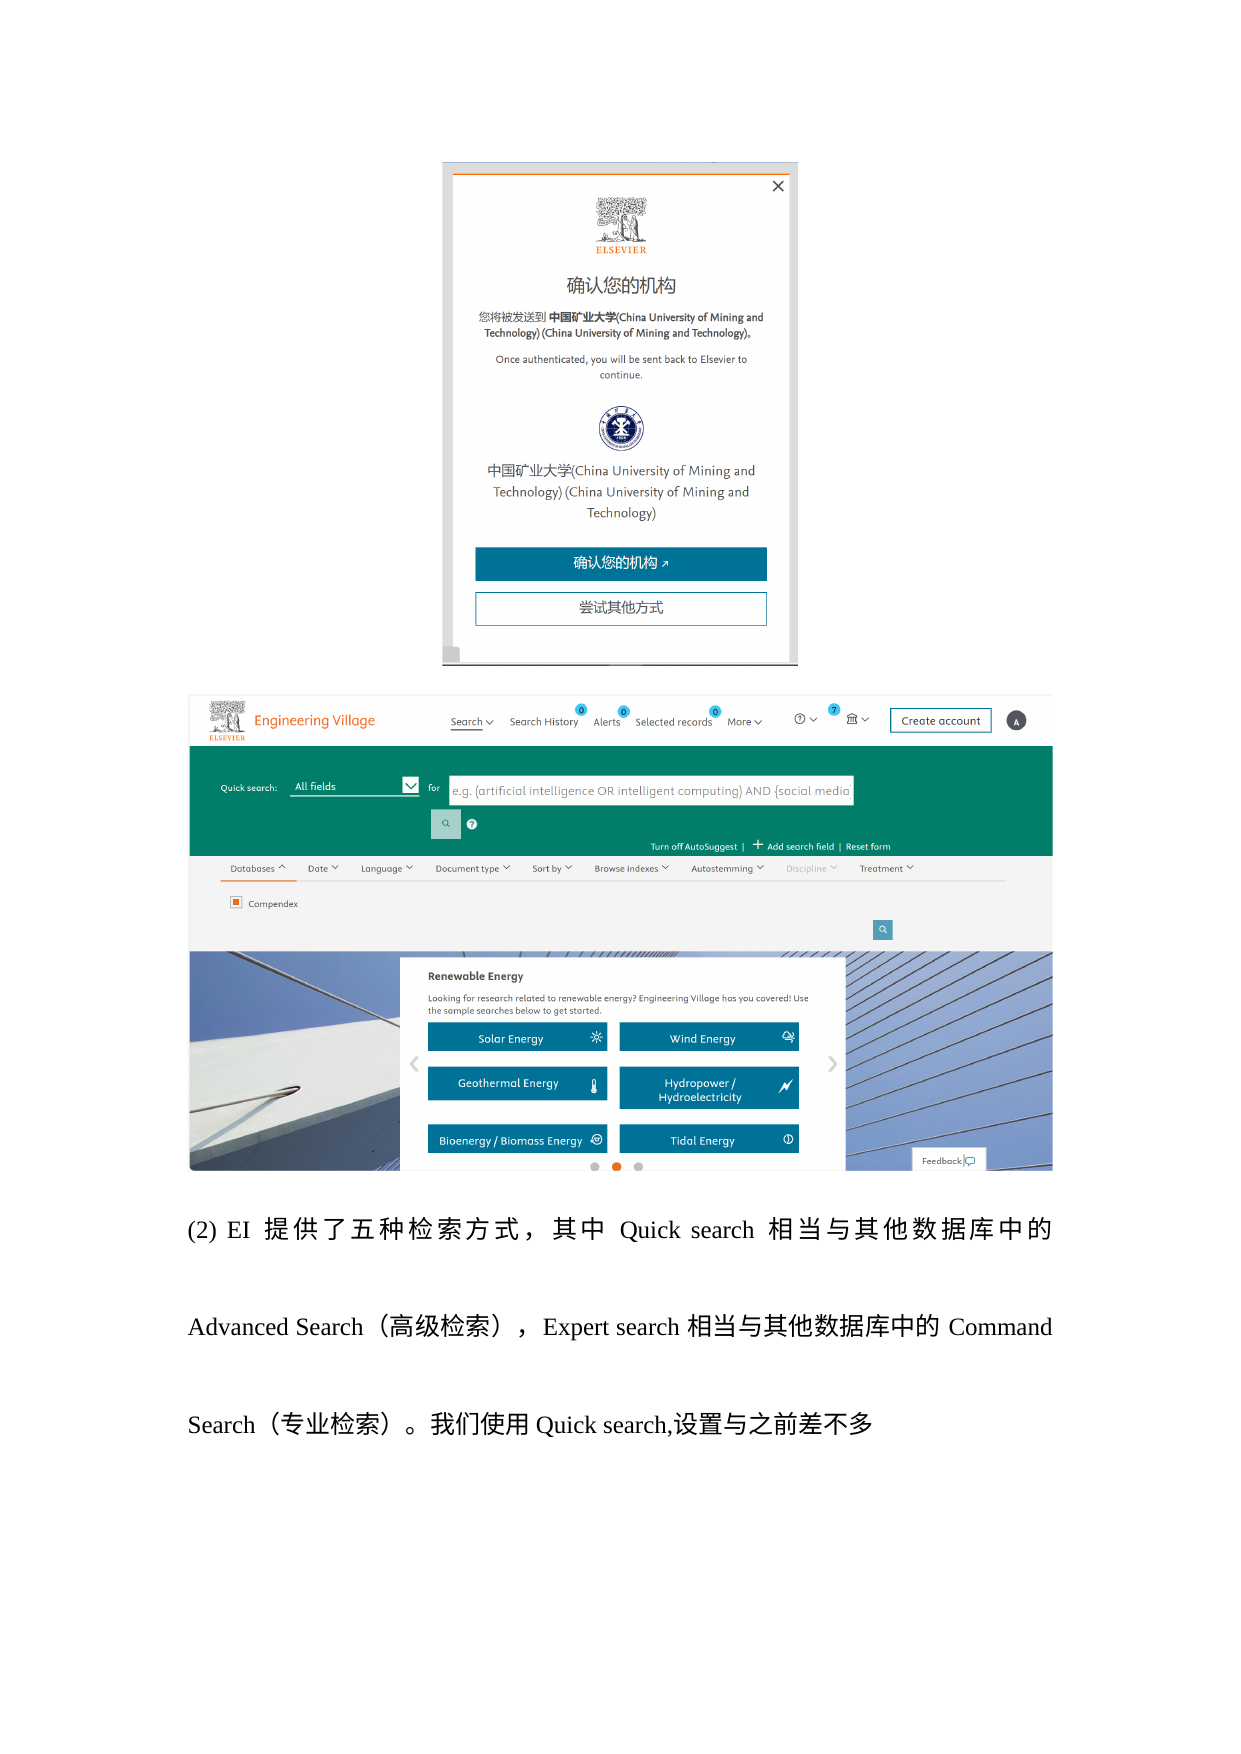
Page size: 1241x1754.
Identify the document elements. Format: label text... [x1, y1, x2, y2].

text (2) EI 提供了五种检索方式，其中 Quick search 相当与其他数据库中的 Advanced Search（高级检索），Expert search 相当与其他数据库中的 Command Search（专业检索）。我们使用Quick search,设置与之前差不多 [187, 1195, 1053, 1455]
picture [442, 162, 798, 666]
picture [187, 694, 1053, 1171]
